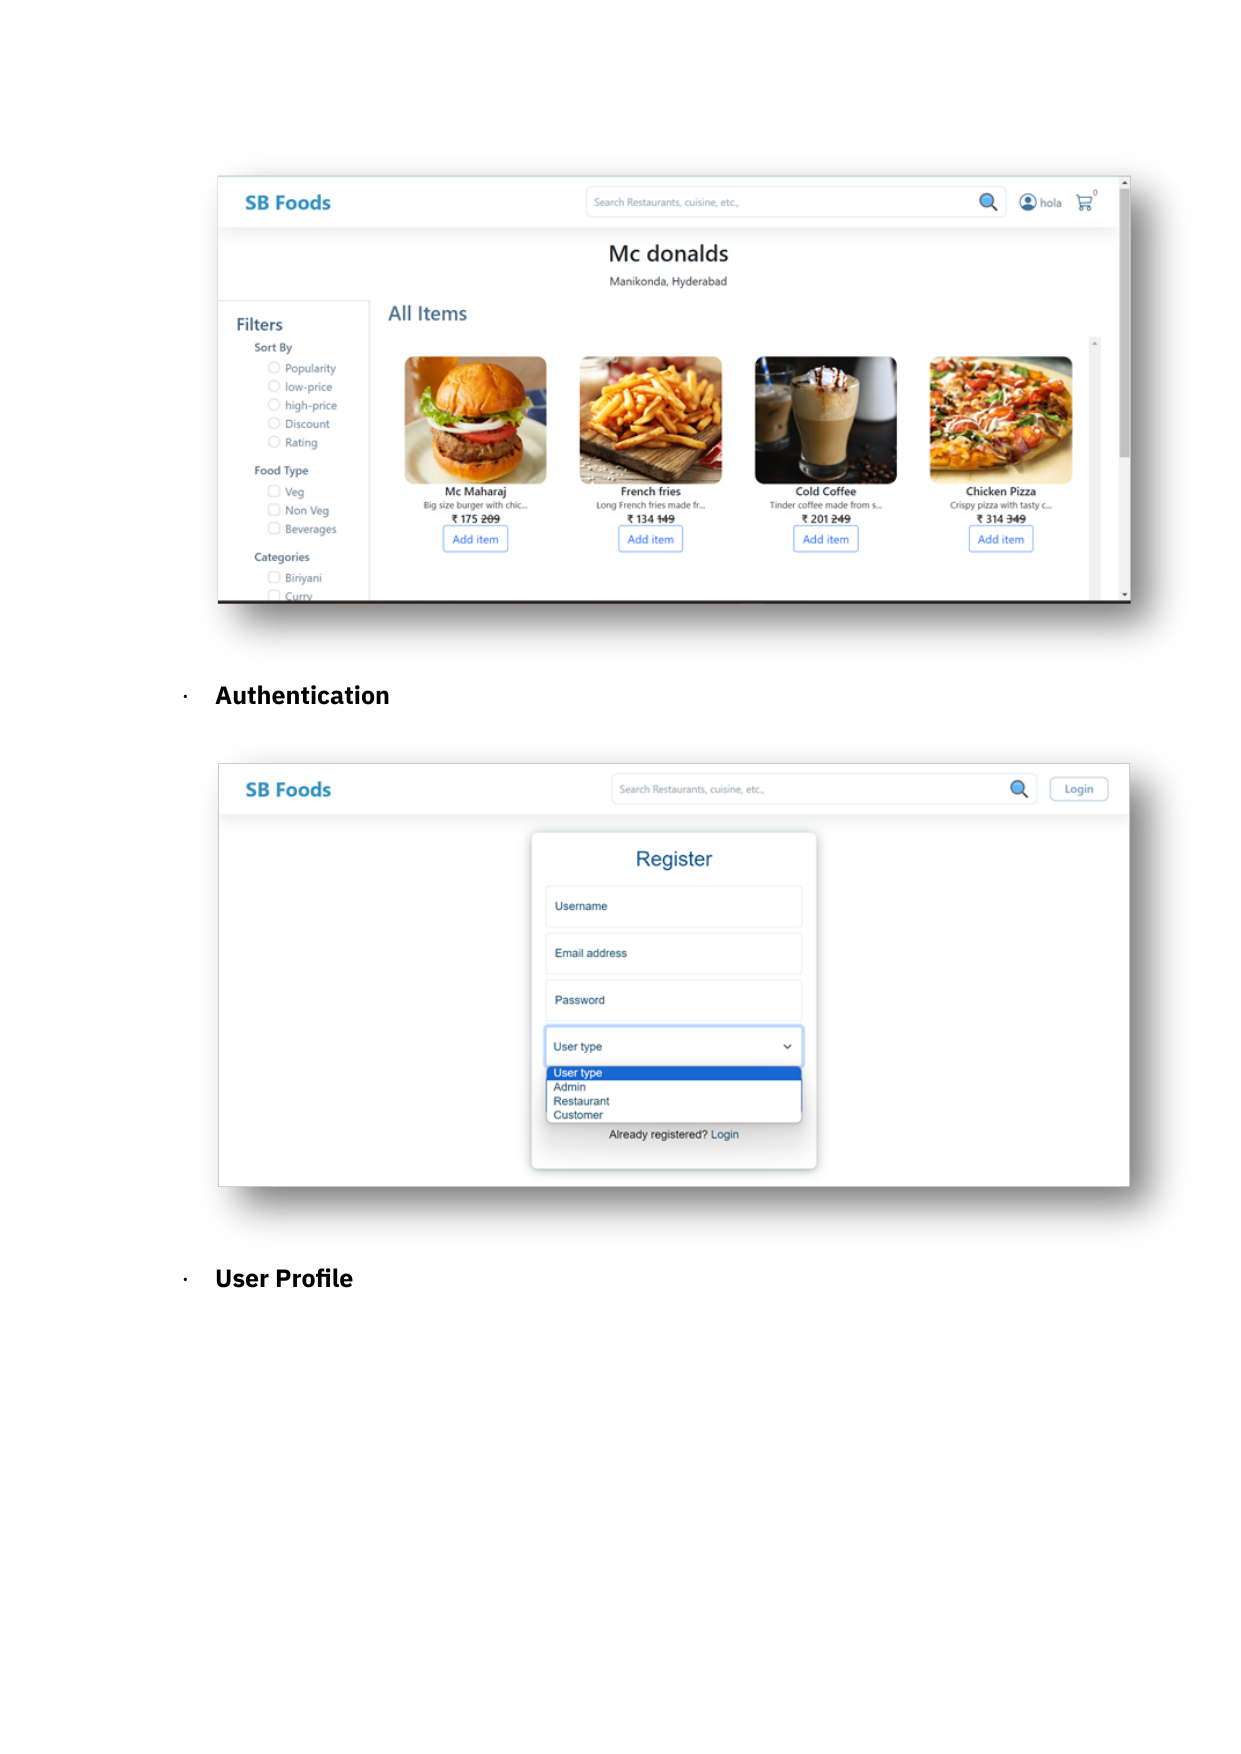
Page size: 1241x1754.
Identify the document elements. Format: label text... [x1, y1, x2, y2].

picture [181, 139, 1205, 679]
text · User Profile [181, 1263, 1072, 1295]
picture [181, 726, 1205, 1263]
text · Authentication [181, 679, 1072, 712]
